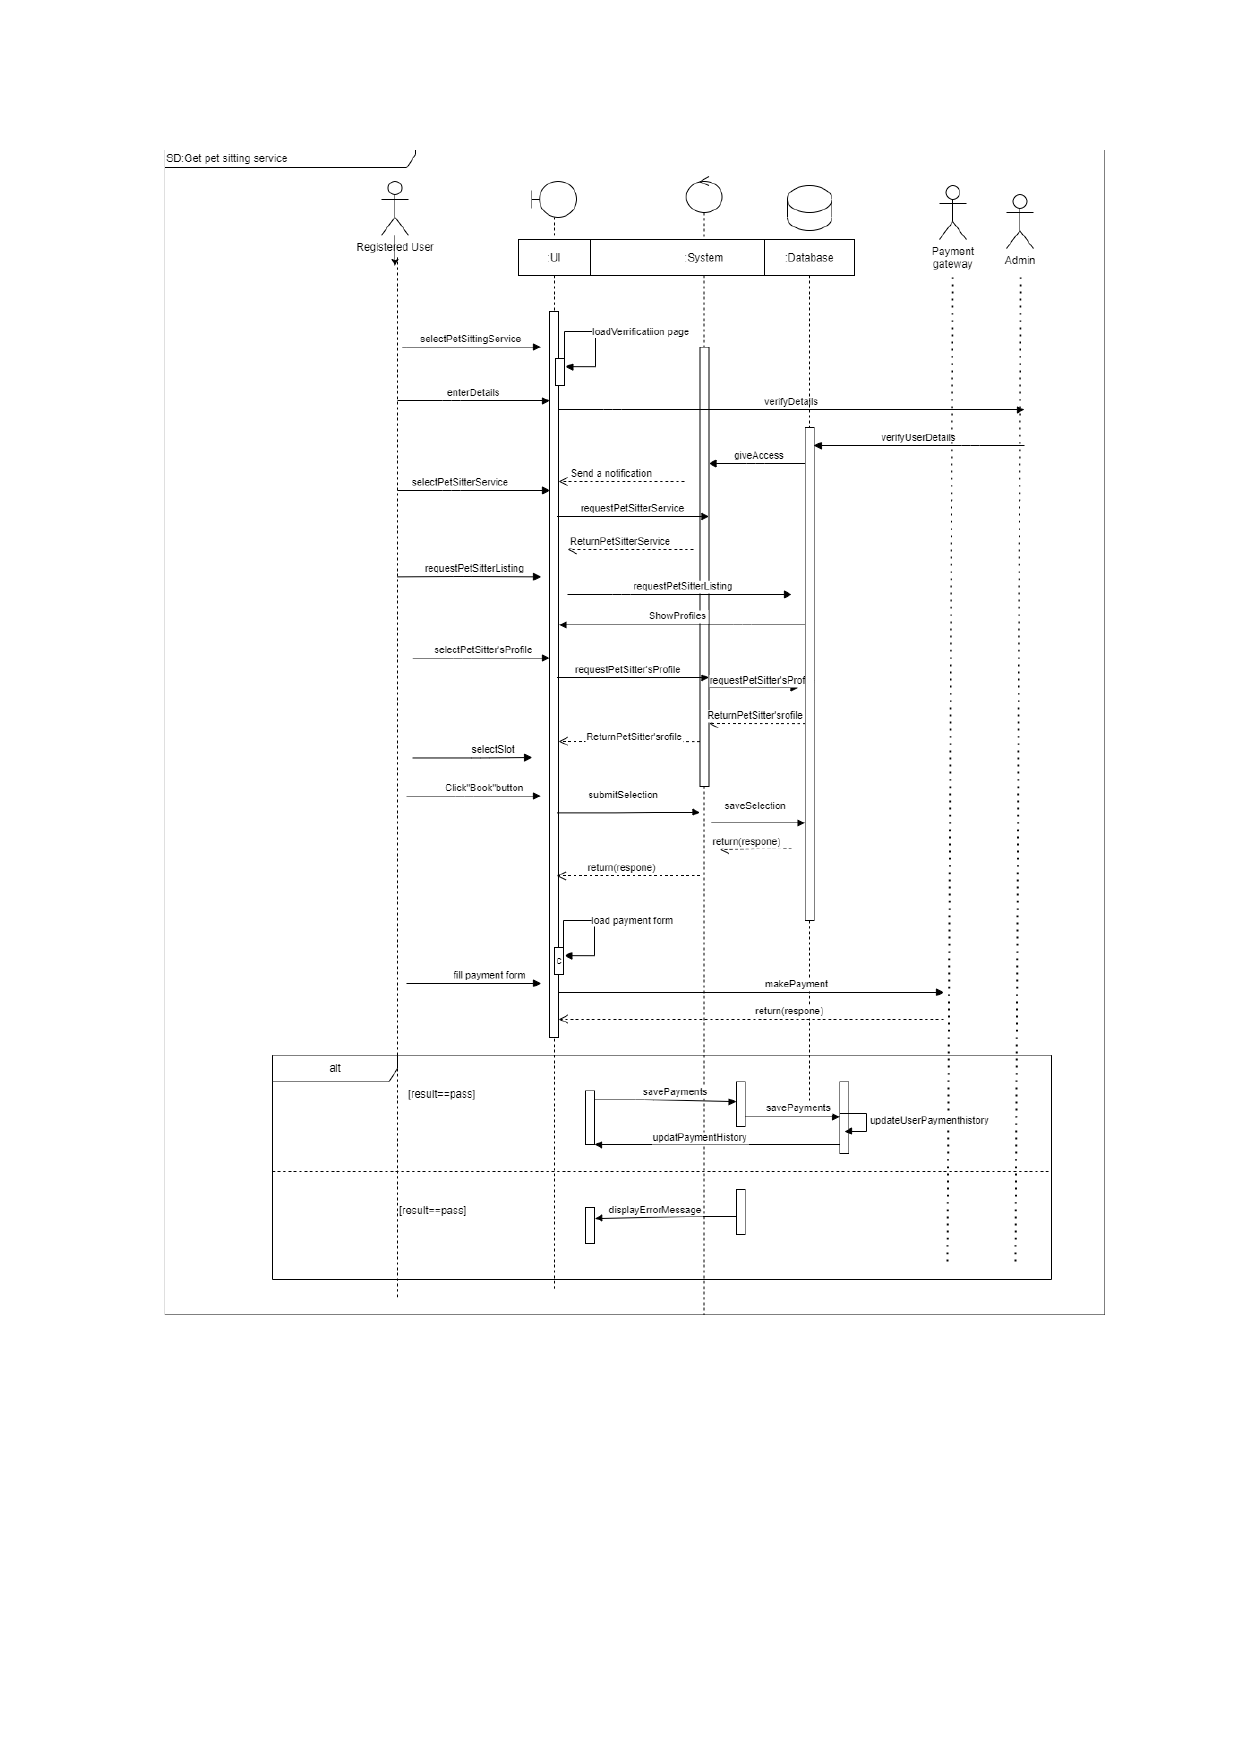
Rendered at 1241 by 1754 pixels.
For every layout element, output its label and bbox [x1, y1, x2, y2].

picture [164, 150, 1105, 1315]
